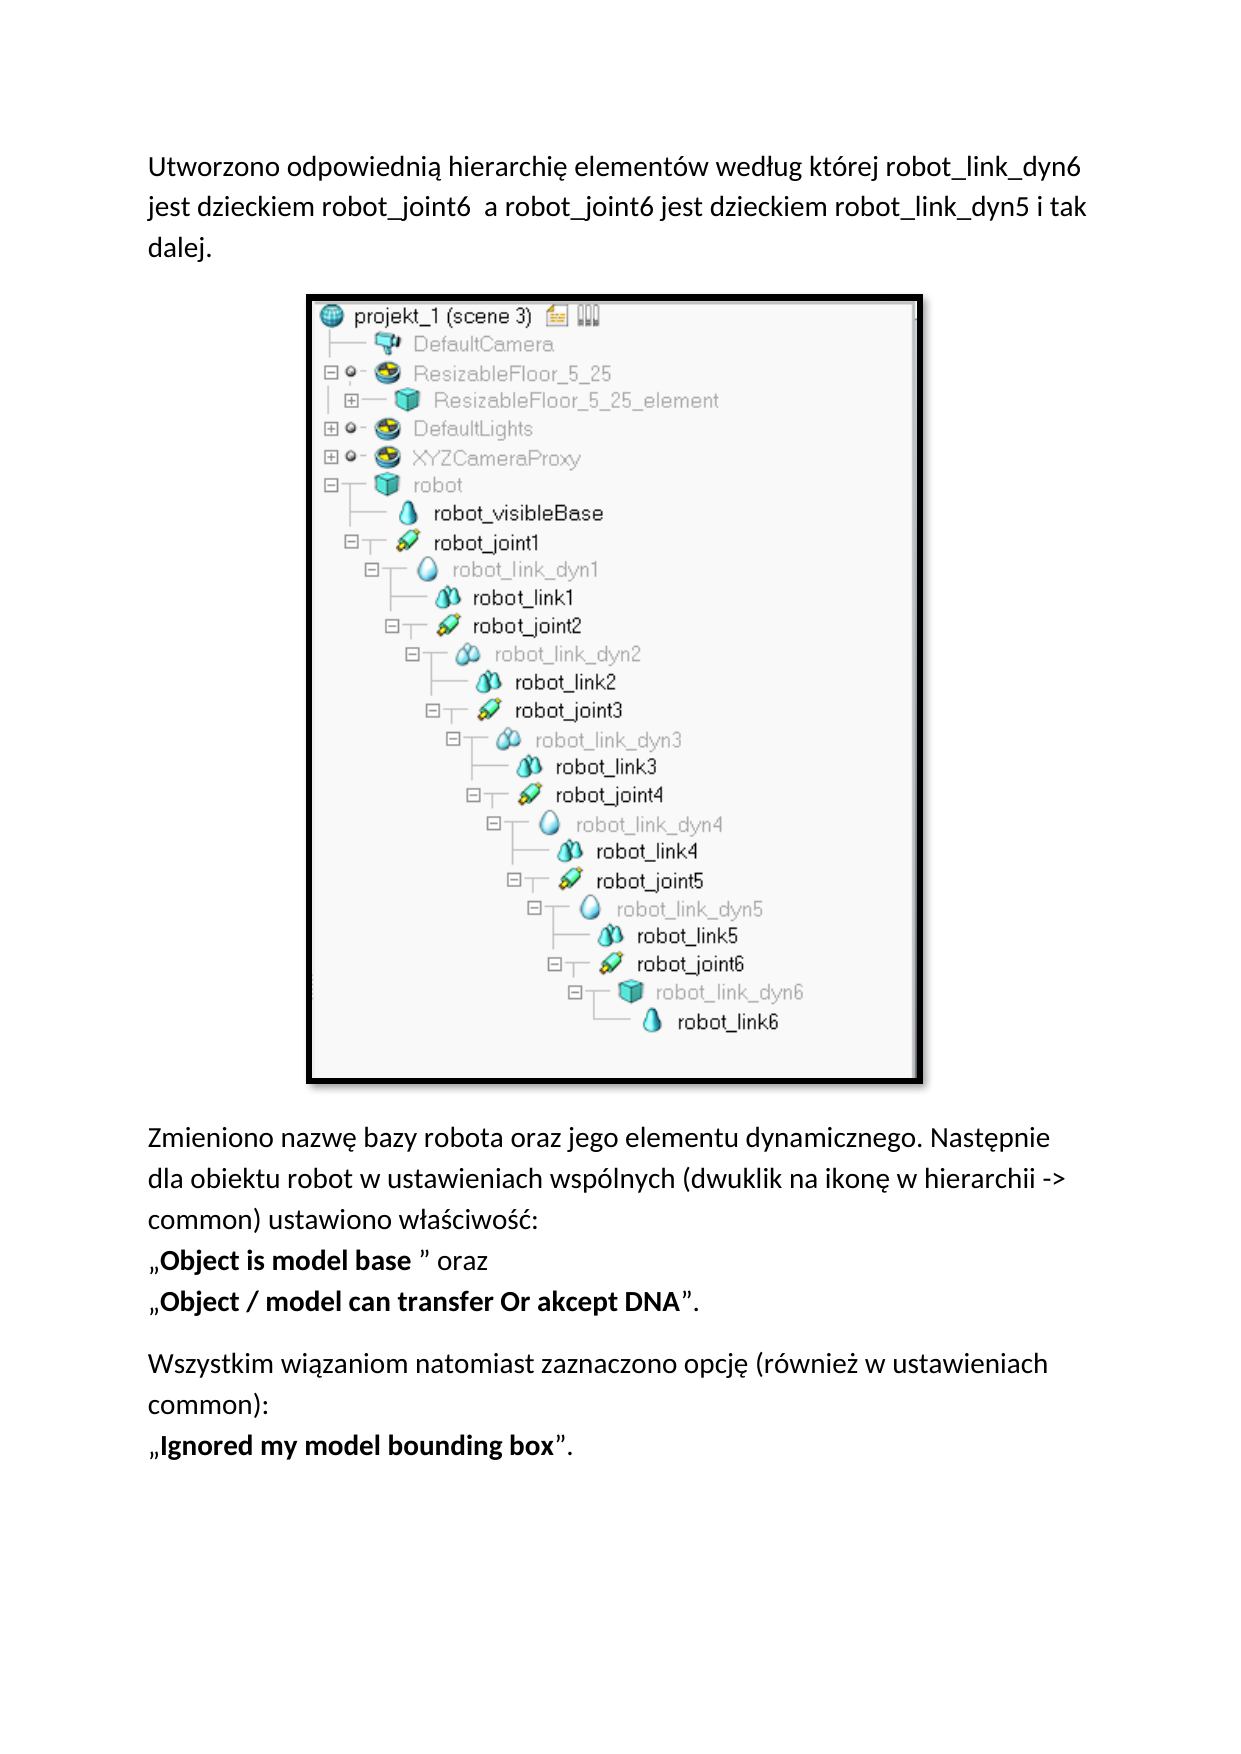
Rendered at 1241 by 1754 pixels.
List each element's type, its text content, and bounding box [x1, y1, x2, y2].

picture [312, 301, 917, 1078]
text Zmieniono nazwę bazy robota oraz jego elementu dynamicznego. Następnie dla obiektu robot w ustawieniach wspólnych (dwuklik na ikonę w hierarchii -> common) ustawiono właściwość: „Object is model base ” oraz „Object / model can transfer Or akcept DNA”. [148, 1119, 1093, 1319]
text Wszystkim wiązaniom natomiast zaznaczono opcję (również w ustawieniach common): „Ignored my model bounding box”. [148, 1345, 1093, 1462]
text Utworzono odpowiednią hierarchię elementów według której robot_link_dyn6 jest dzieckiem robot_joint6 a robot_joint6 jest dzieckiem robot_link_dyn5 i tak dalej. [148, 148, 1093, 265]
